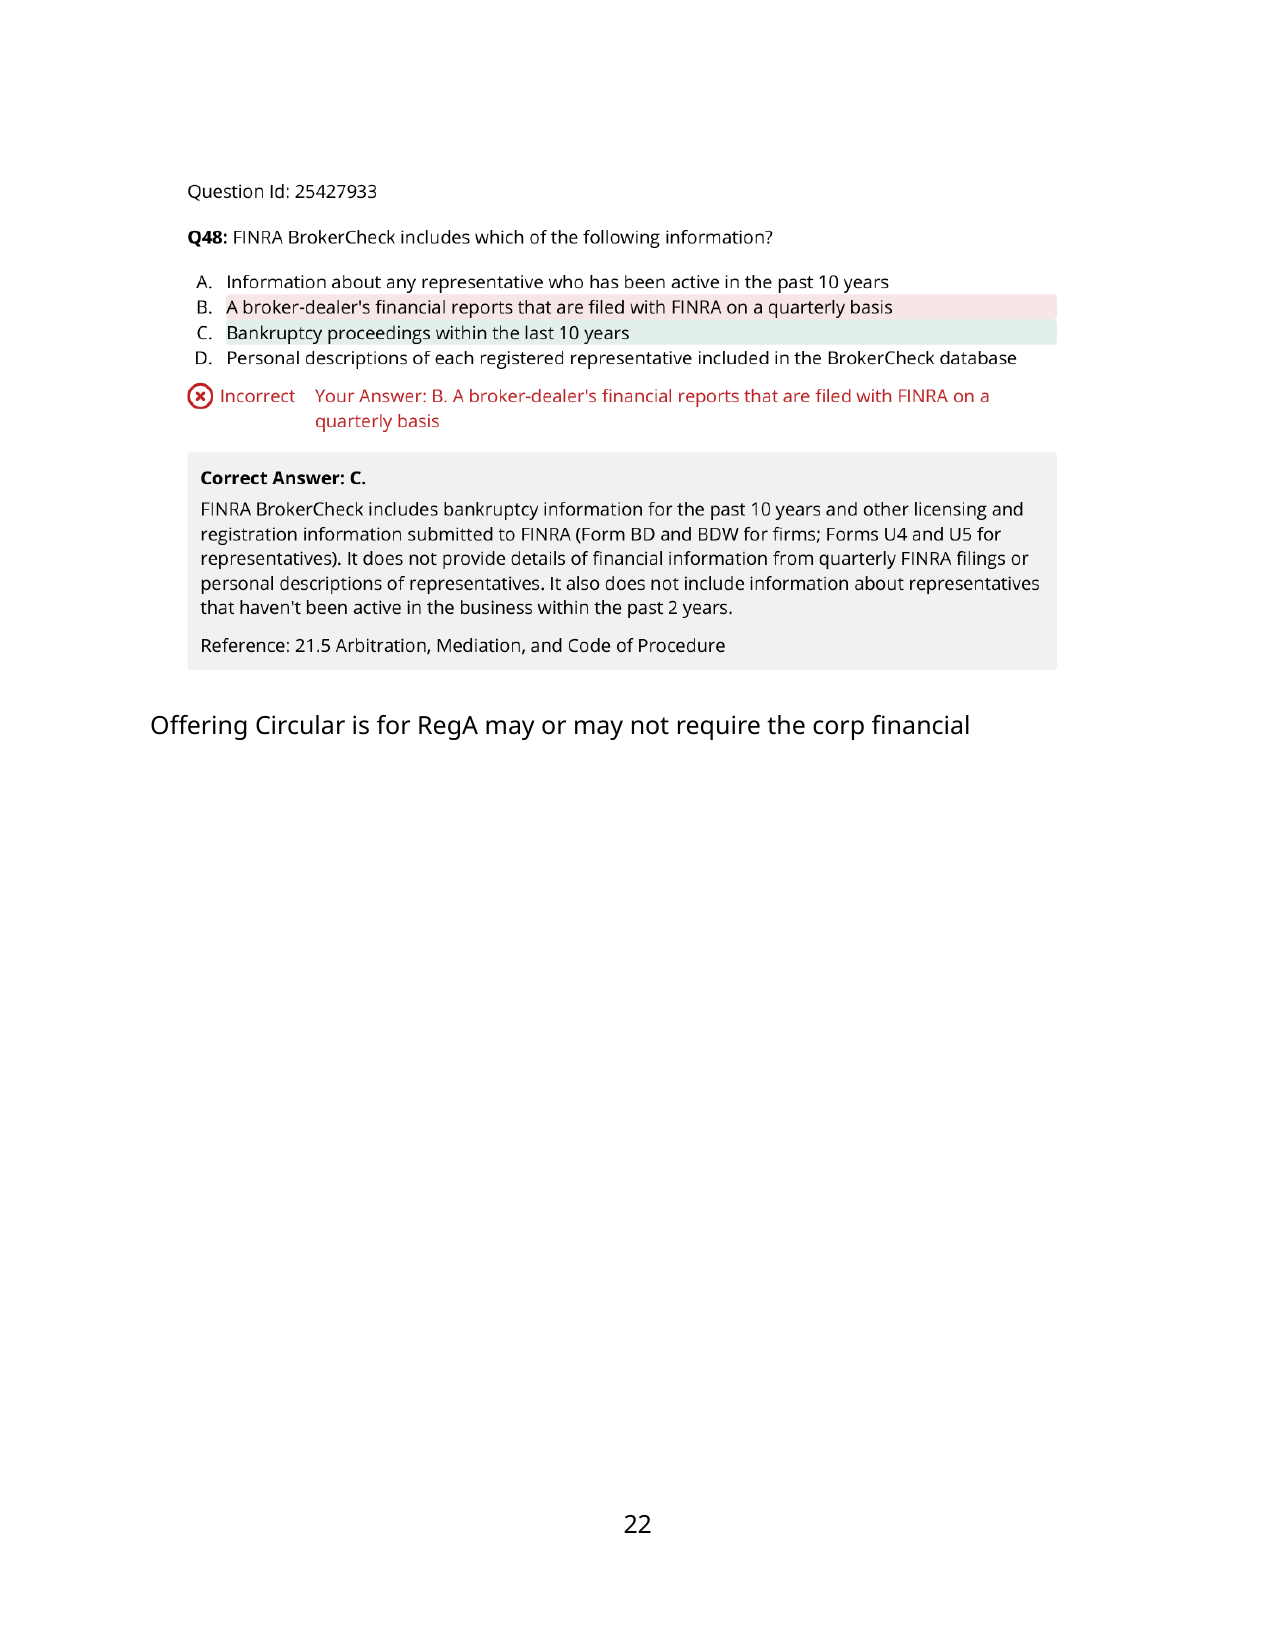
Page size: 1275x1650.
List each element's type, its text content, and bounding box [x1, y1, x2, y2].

text Offering Circular is for RegA may or may not require the corp financial [150, 707, 1125, 742]
picture [150, 150, 1125, 686]
